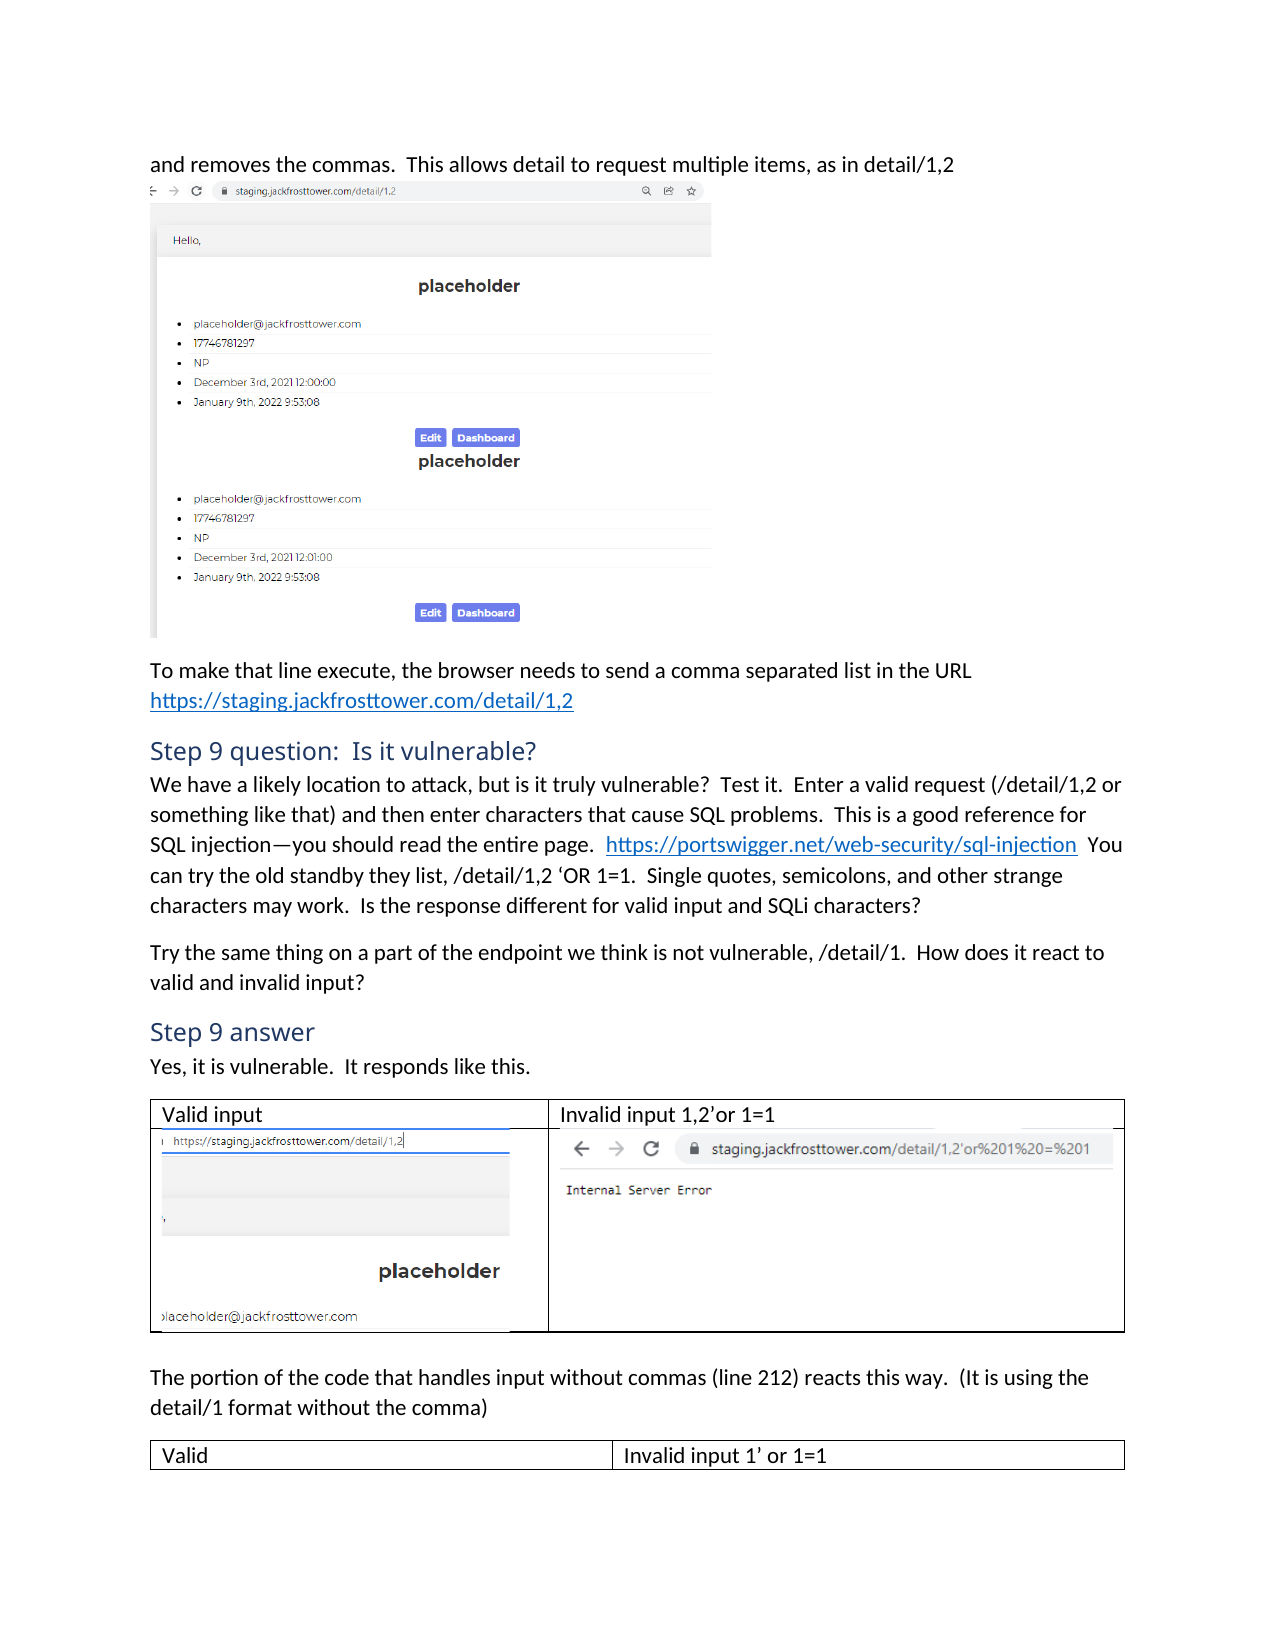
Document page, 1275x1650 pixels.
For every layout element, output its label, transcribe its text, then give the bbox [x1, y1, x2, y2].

table_header Valid [151, 1441, 612, 1469]
table_header Invalid input 1’ or 1=1 [613, 1441, 1124, 1469]
text The portion of the code that handles input without commas (line 212) reacts this way. (It is using the detail/1 format without the comma) [150, 1333, 1125, 1421]
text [150, 150, 1125, 637]
table_cell [151, 1129, 161, 1331]
picture [161, 1128, 510, 1332]
table_cell [549, 1129, 1124, 1331]
text We have a likely location to attack, but is it truly vulnerable? Test it. Enter a valid request (/detail/1,2 or something like that) and then enter characters that cause SQL problems. This is a good reference for SQL injection—you should read the entire page. https://portswigger.net/web-security/sql-injection You can try the old standby they list, /detail/1,2 ‘OR 1=1. Single quotes, semicolons, and other strange characters may work. Is the response different for valid input and SQLi characters? [150, 770, 1125, 919]
subtitle Step 9 question: Is it vulnerable? [150, 733, 1125, 767]
text To make that line execute, the browser needs to send a comma separated list in the URL https://staging.jackfrosttower.com/detail/1,2 [150, 656, 1125, 714]
text Try the same thing on a part of the endpoint we think is not vulnerable, /detail/1. How does it react to valid and invalid input? [150, 938, 1125, 996]
table_cell [510, 1129, 548, 1331]
picture [150, 180, 712, 638]
table_header Valid input [151, 1100, 548, 1128]
subtitle Step 9 answer [150, 1015, 1125, 1049]
picture [559, 1128, 1114, 1286]
table_header Invalid input 1,2’or 1=1 [549, 1100, 1124, 1128]
text Yes, it is vulnerable. It responds like this. [150, 1052, 1125, 1080]
